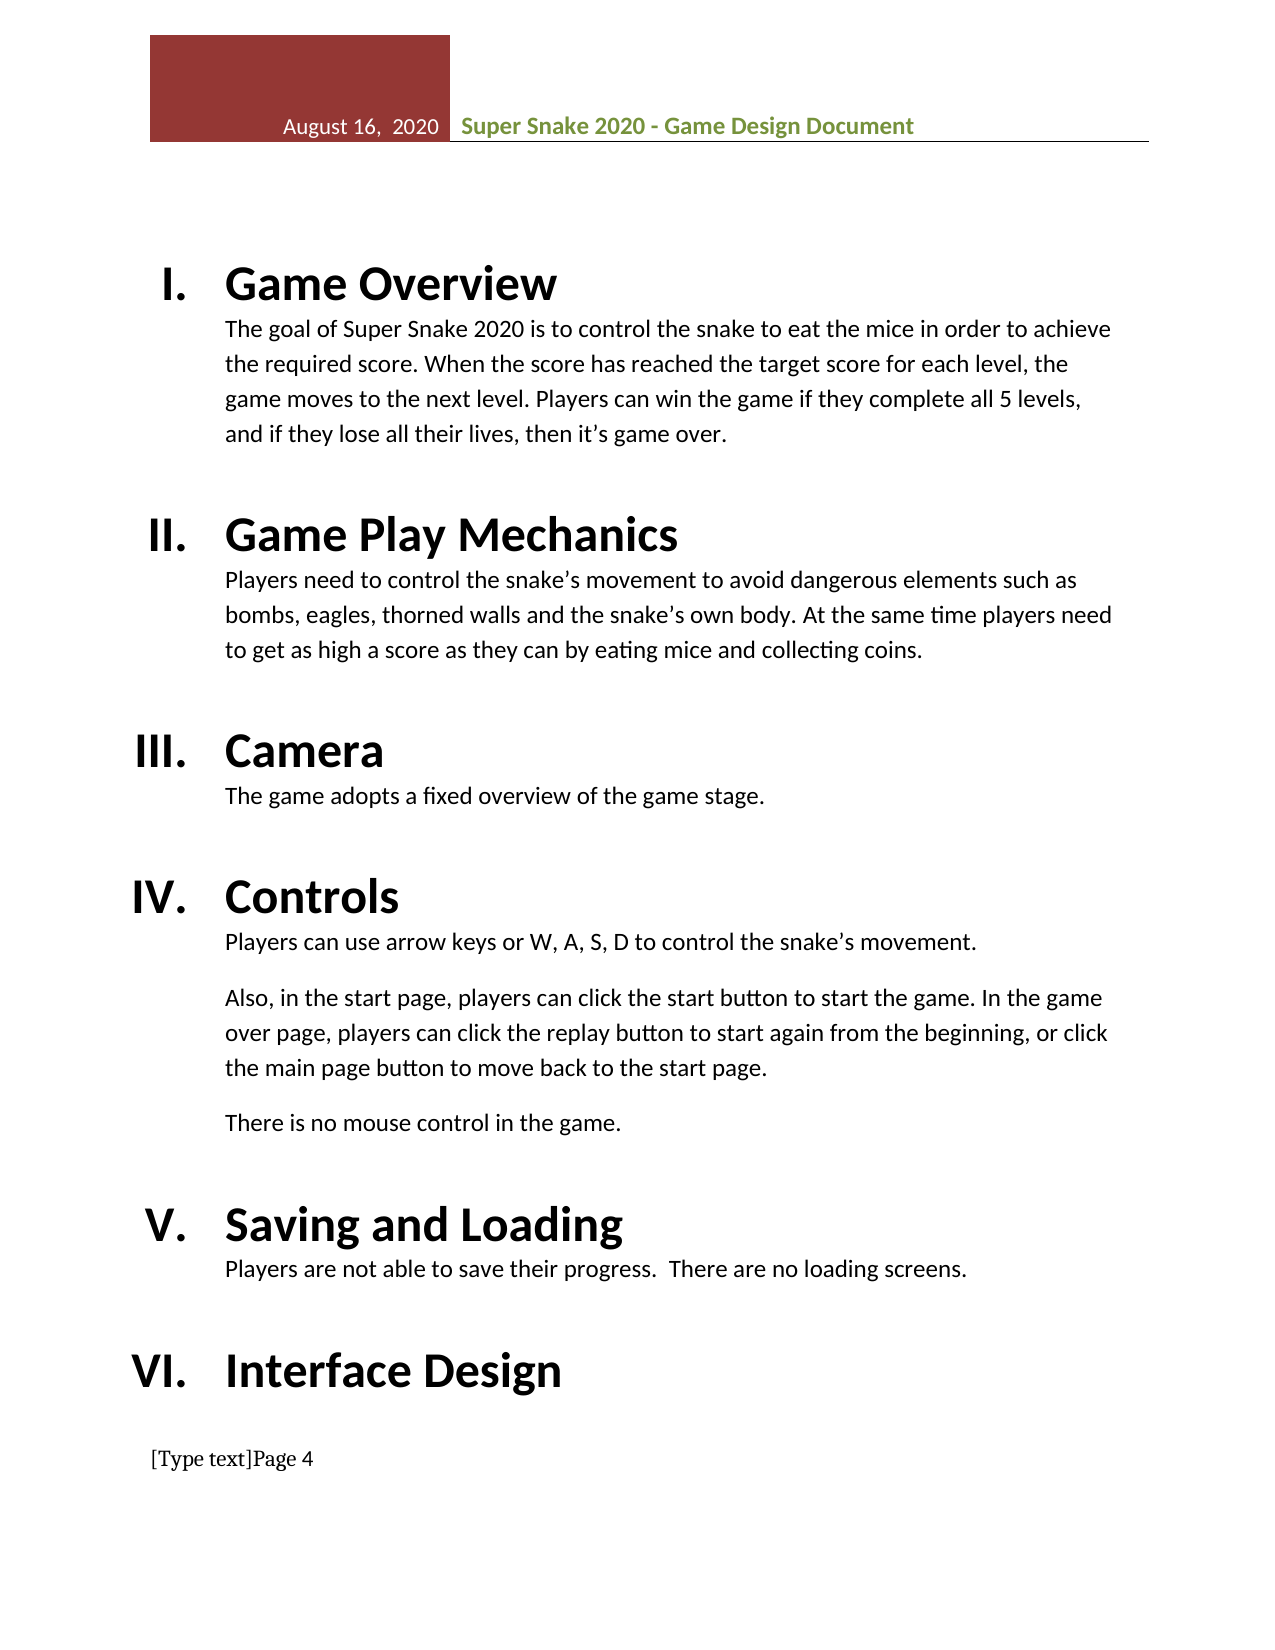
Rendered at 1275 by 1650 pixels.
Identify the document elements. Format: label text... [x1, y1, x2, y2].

text Players are not able to save their progress. There are no loading screens. [150, 1254, 1125, 1284]
subtitle Controls [187, 865, 1125, 926]
text The game adopts a fixed overview of the game stage. [150, 780, 1125, 810]
text Players need to control the snake’s movement to avoid dangerous elements such as bombs, eagles, thorned walls and the snake’s own body. At the same time players need to get as high a score as they can by eating mice and collecting coins. [225, 564, 1125, 664]
text The goal of Super Snake 2020 is to control the snake to eat the mice in order to achieve the required score. When the score has reached the target score for each level, the game moves to the next level. Players can win the game if they complete all 5 levels, and if they lose all their lives, then it’s game over. [225, 313, 1125, 448]
subtitle Camera [187, 719, 1125, 780]
text There is no mouse control in the game. [225, 1108, 1125, 1138]
text Also, in the start page, players can click the start button to start the game. In the game over page, players can click the replay button to start again from the beginning, or click the main page button to move back to the start page. [225, 982, 1125, 1082]
text Players can use arrow keys or W, A, S, D to control the snake’s movement. [225, 926, 1125, 956]
subtitle Interface Design [187, 1339, 1125, 1400]
subtitle Game Overview [187, 252, 1125, 313]
subtitle Game Play Mechanics [187, 503, 1125, 564]
subtitle Saving and Loading [187, 1193, 1125, 1254]
